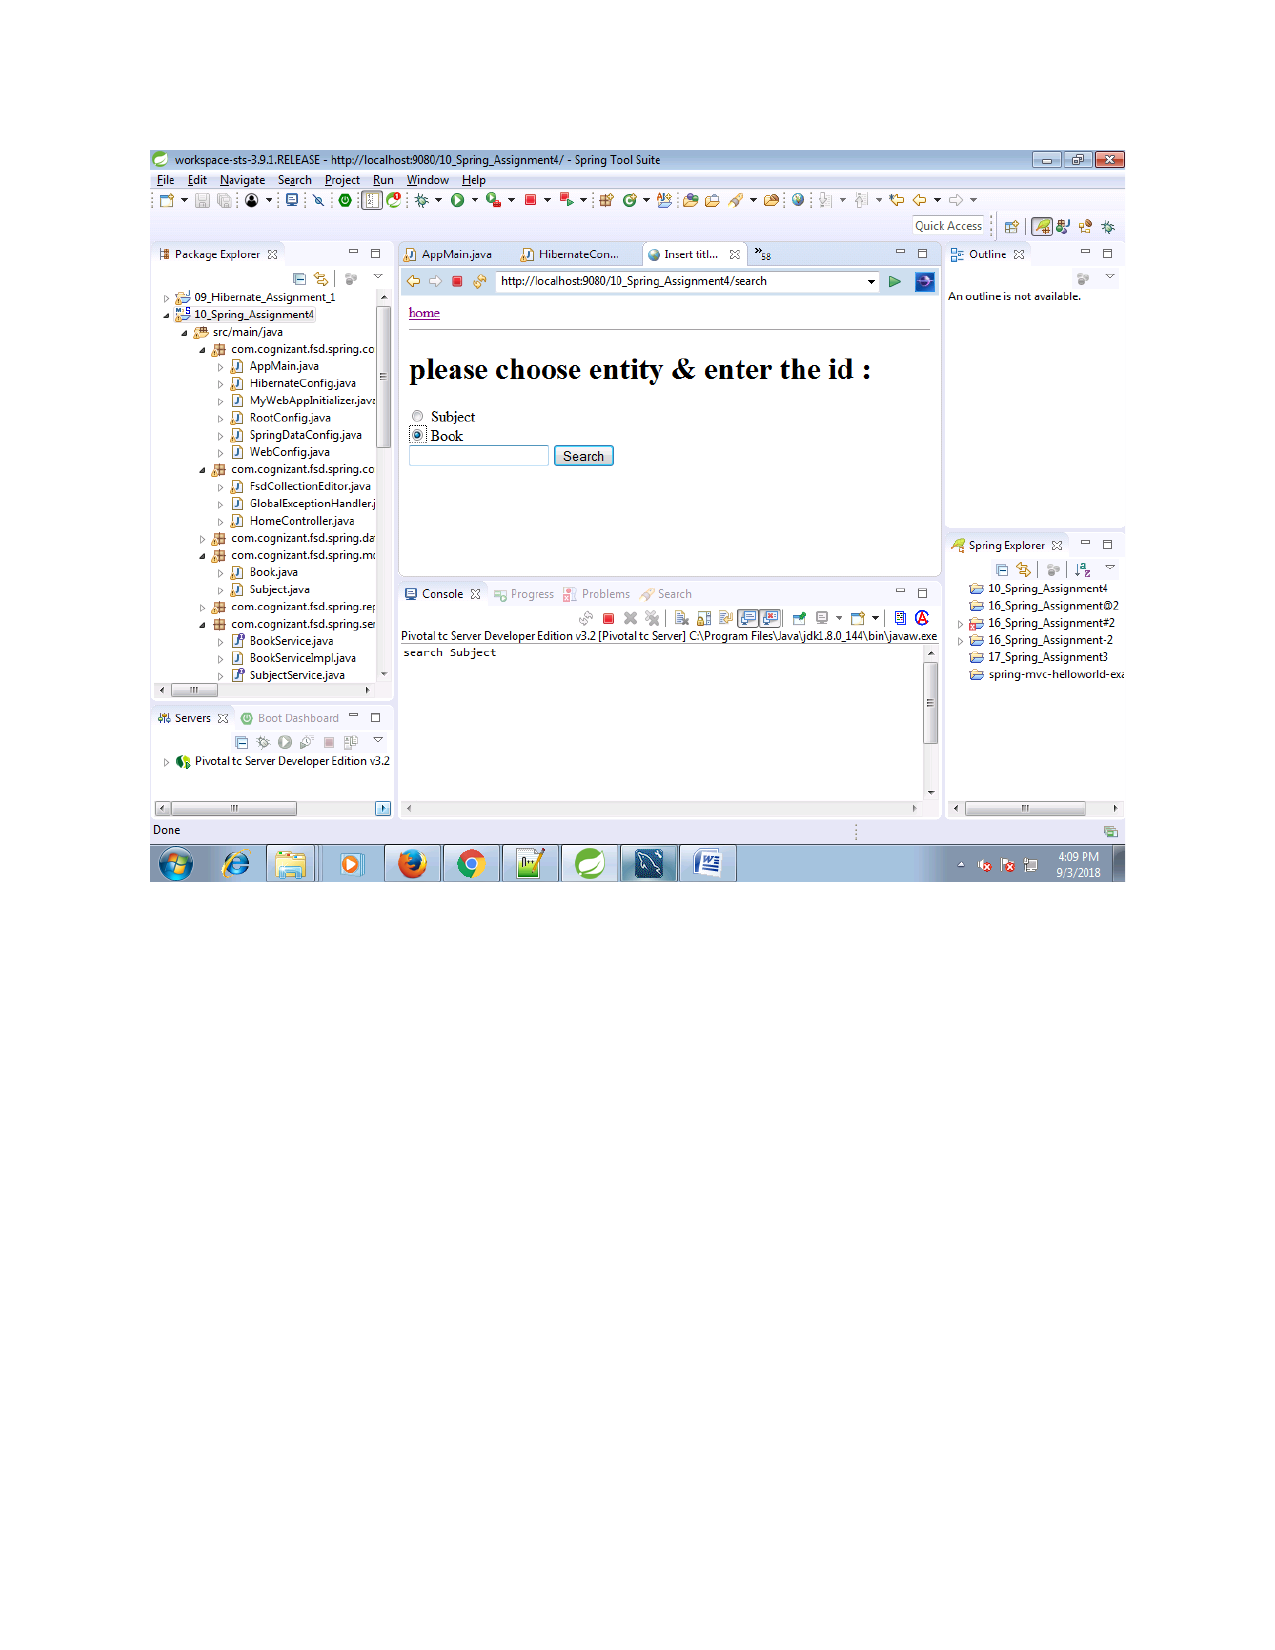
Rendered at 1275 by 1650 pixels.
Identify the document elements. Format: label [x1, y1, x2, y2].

picture [150, 150, 1125, 882]
